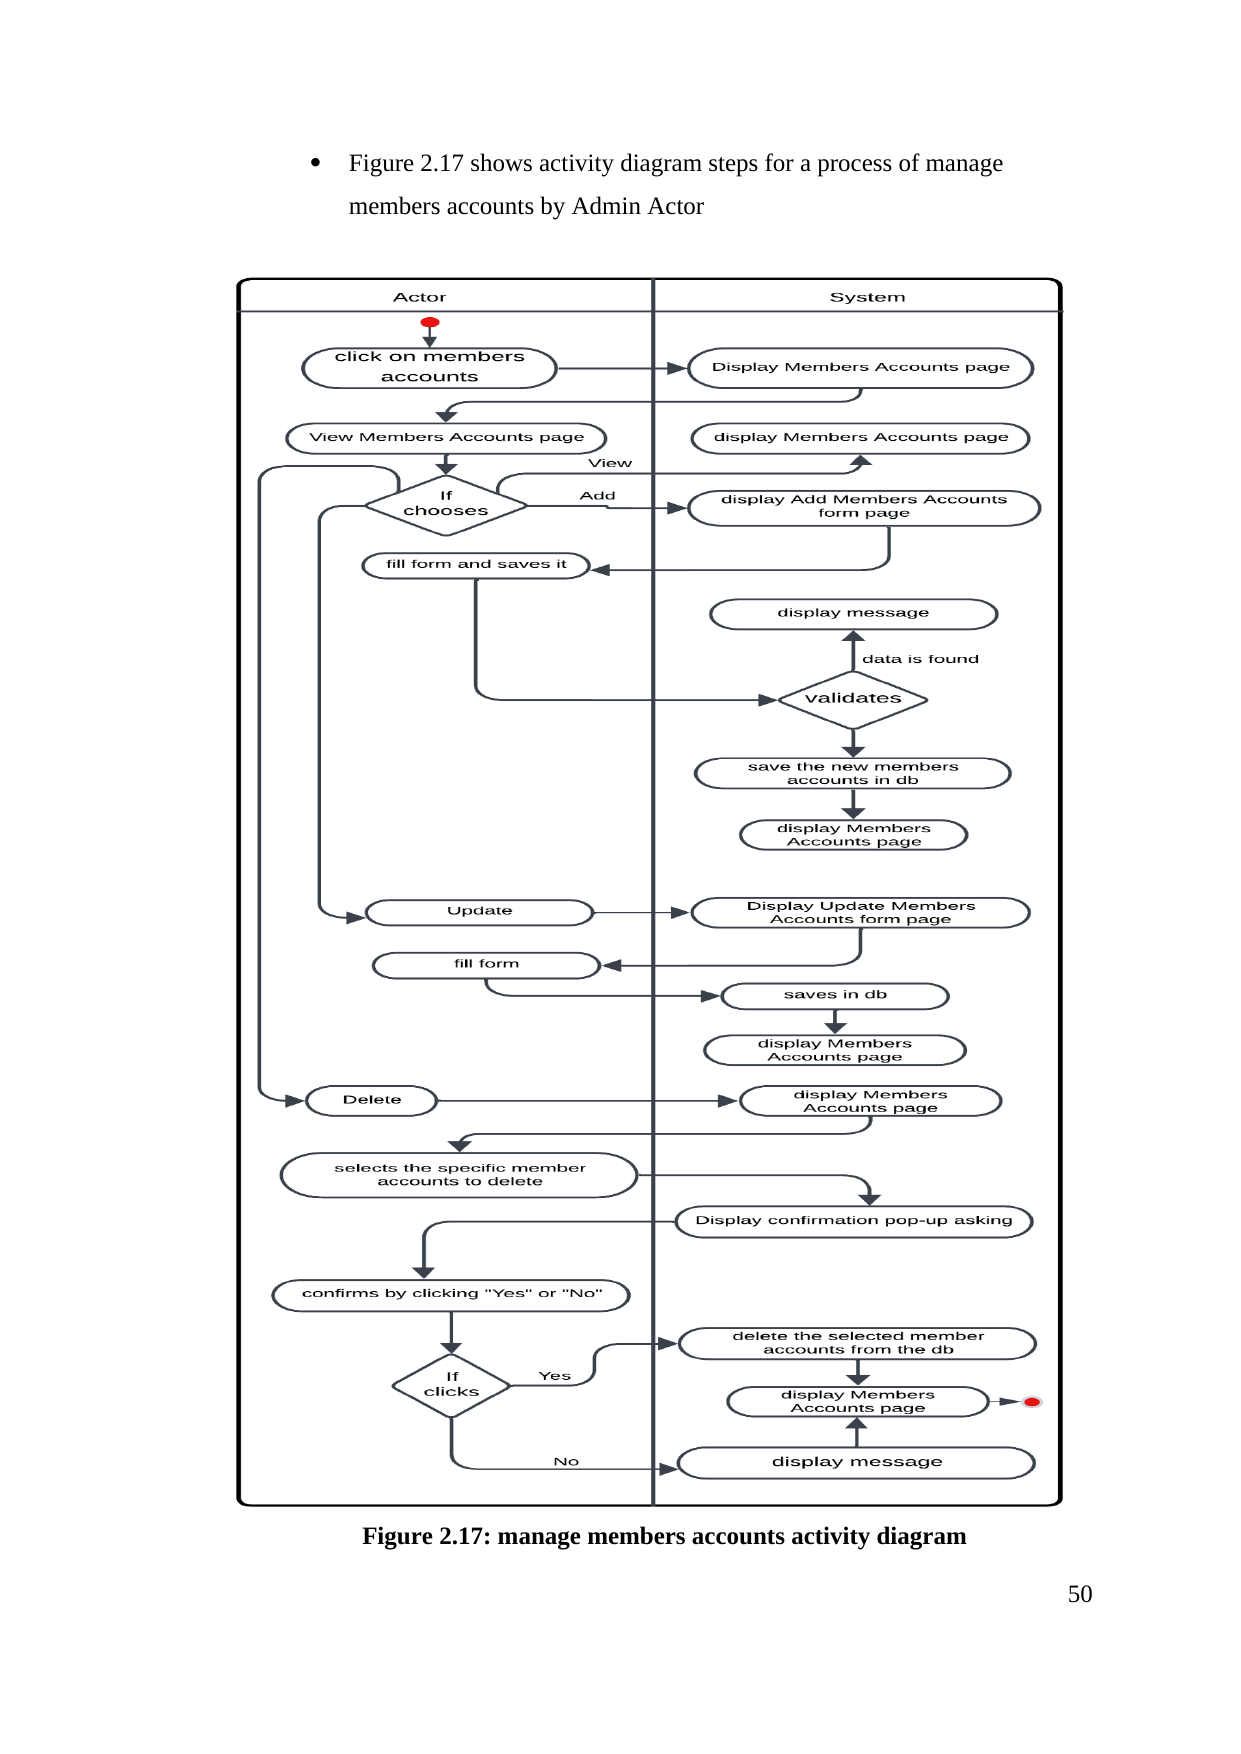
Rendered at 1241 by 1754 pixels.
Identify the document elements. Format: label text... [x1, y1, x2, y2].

list Figure 2.17 shows activity diagram steps for a process of manage members accounts by Admin Actor [311, 148, 1092, 219]
picture [236, 233, 1087, 1507]
